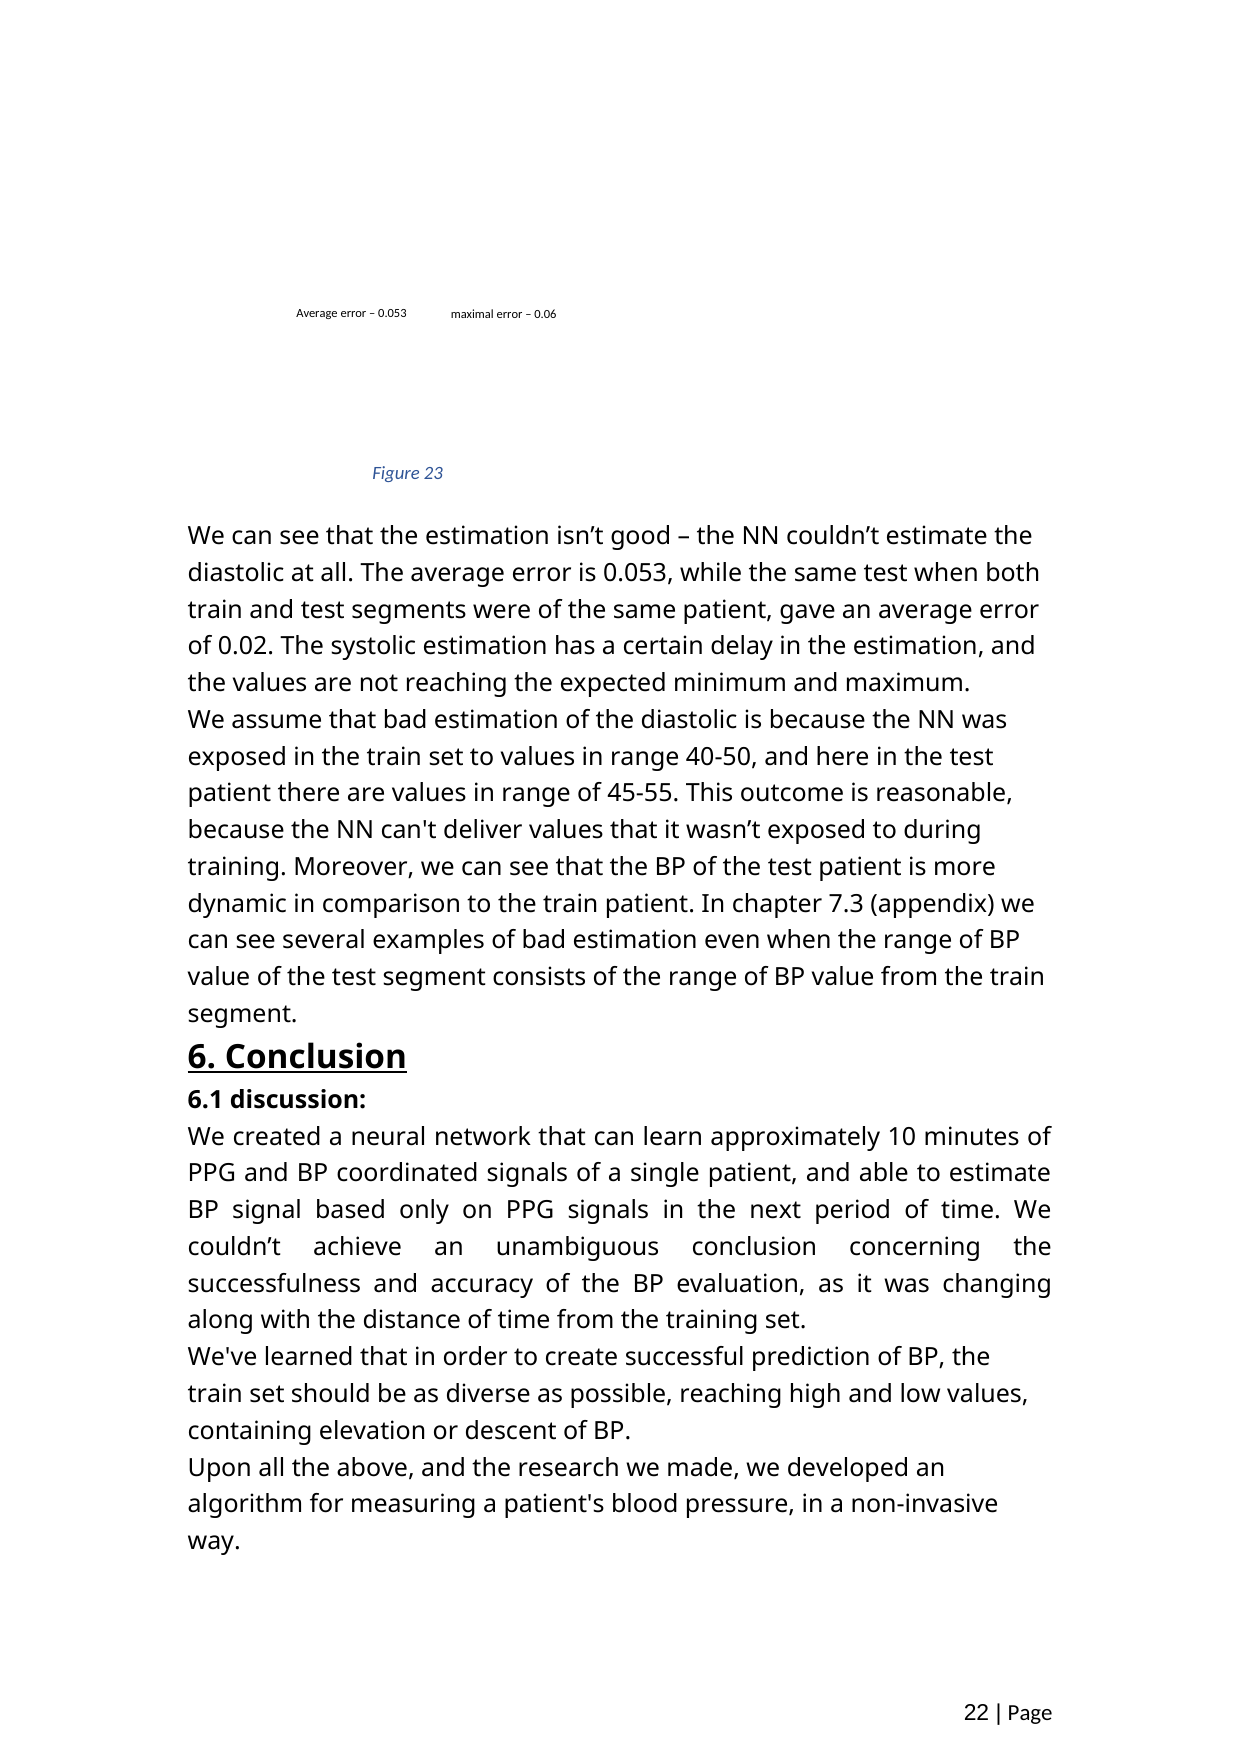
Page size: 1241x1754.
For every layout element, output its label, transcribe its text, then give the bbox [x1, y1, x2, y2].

list 6. Conclusion [187, 1032, 1053, 1078]
list We assume that bad estimation of the diastolic is because the NN was exposed in the train set to values in range 40-50, and here in the test patient there are values in range of 45-55. This outcome is reasonable, because the NN can't deliver values that it wasn’t exposed to during training. Moreover, we can see that the BP of the test patient is more dynamic in comparison to the train patient. In chapter 7.3 (appendix) we can see several examples of bad estimation even when the range of BP value of the test segment consists of the range of BP value from the train segment. [187, 702, 1053, 1030]
list 6.1 discussion: [187, 1081, 1053, 1116]
list We can see that the estimation isn’t good – the NN couldn’t estimate the diastolic at all. The average error is 0.053, while the same test when both train and test segments were of the same patient, gave an average error of 0.02. The systolic estimation has a certain delay in the estimation, and the values are not reaching the expected minimum and maximum. [187, 518, 1053, 699]
list We've learned that in order to create successful prediction of BP, the train set should be as diverse as possible, reaching high and low values, containing elevation or descent of BP. [187, 1339, 1053, 1446]
list We created a neural network that can learn approximately 10 minutes of PPG and BP coordinated signals of a single patient, and able to estimate BP signal based only on PPG signals in the next period of time. We couldn’t achieve an unambiguous conclusion concerning the successfulness and accuracy of the BP evaluation, as it was changing along with the distance of time from the training set. [187, 1118, 1053, 1336]
list Upon all the above, and the research we made, we developed an algorithm for measuring a patient's blood pressure, in a non-invasive way. [187, 1449, 1053, 1557]
